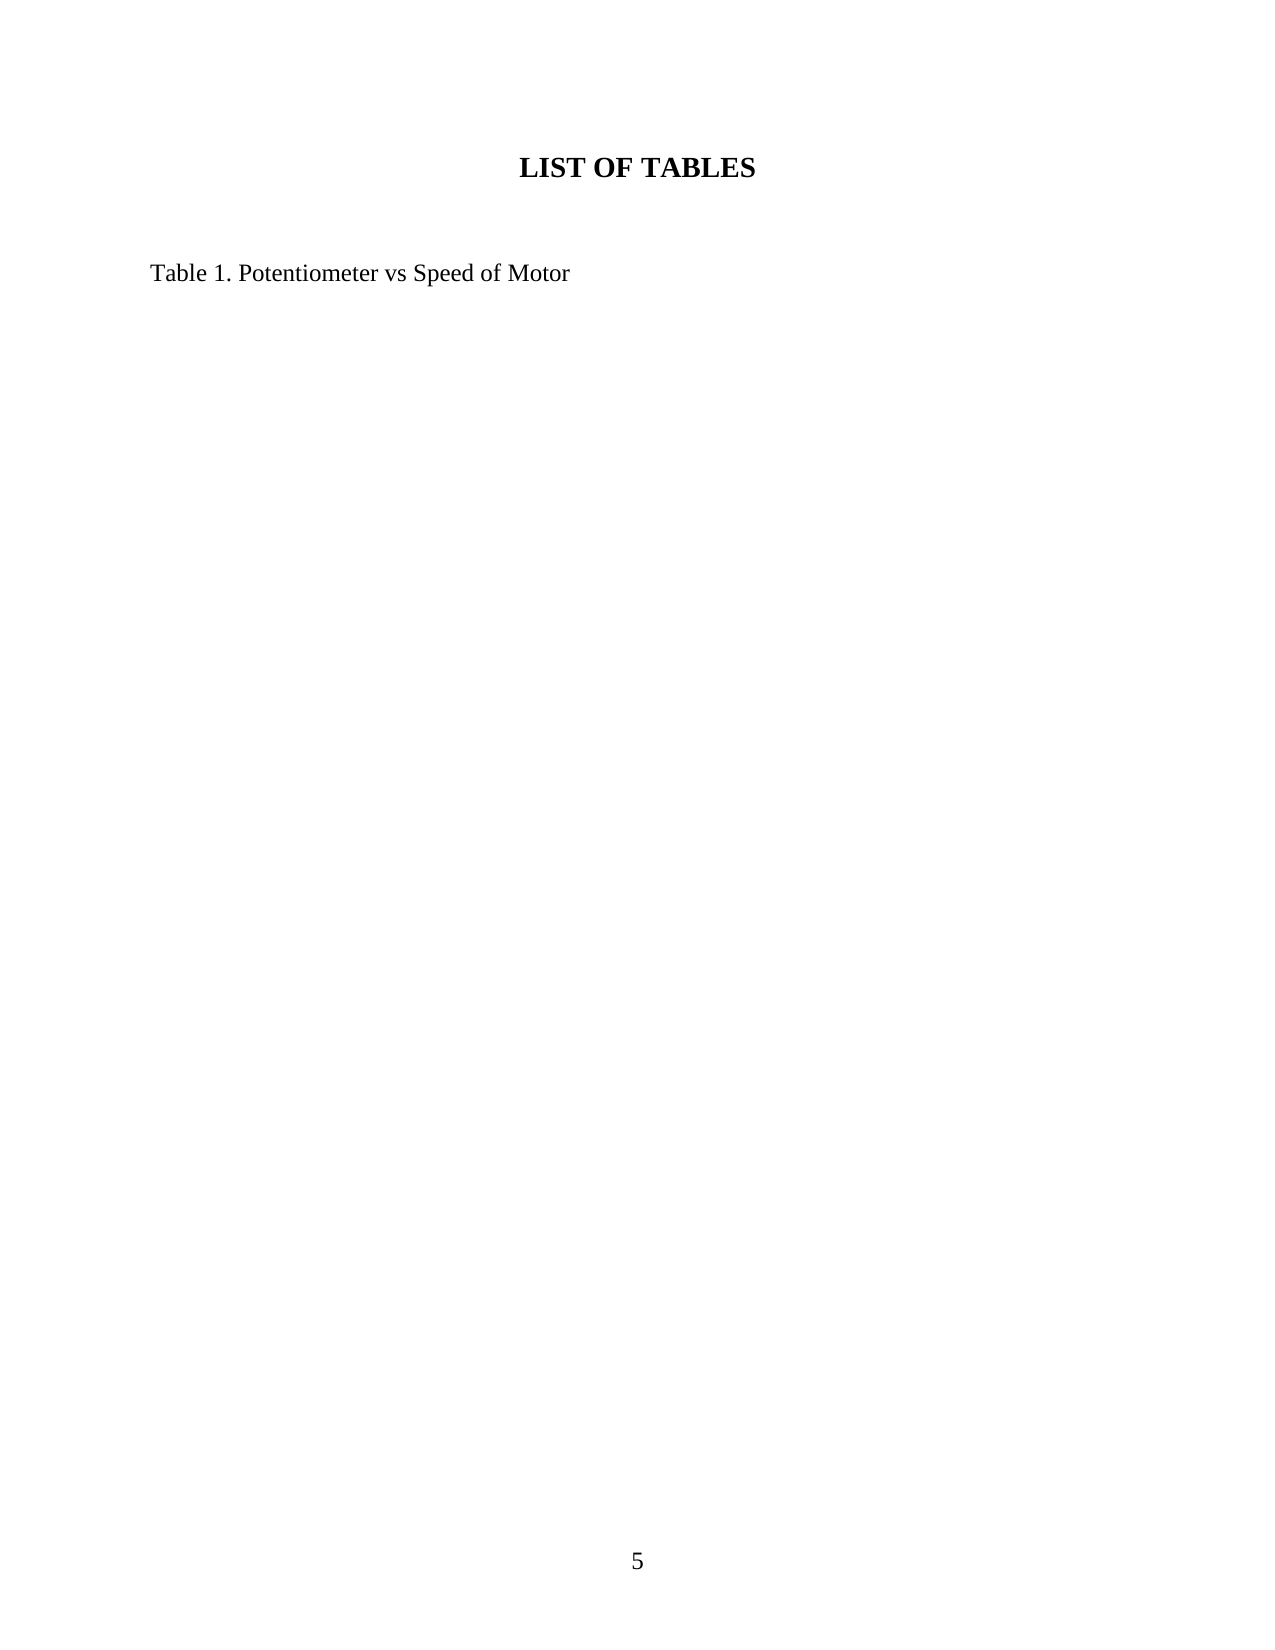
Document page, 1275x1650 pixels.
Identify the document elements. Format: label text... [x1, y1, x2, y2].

text Table 1. Potentiometer vs Speed of Motor [150, 258, 1125, 287]
text LIST OF TABLES [150, 150, 1125, 183]
